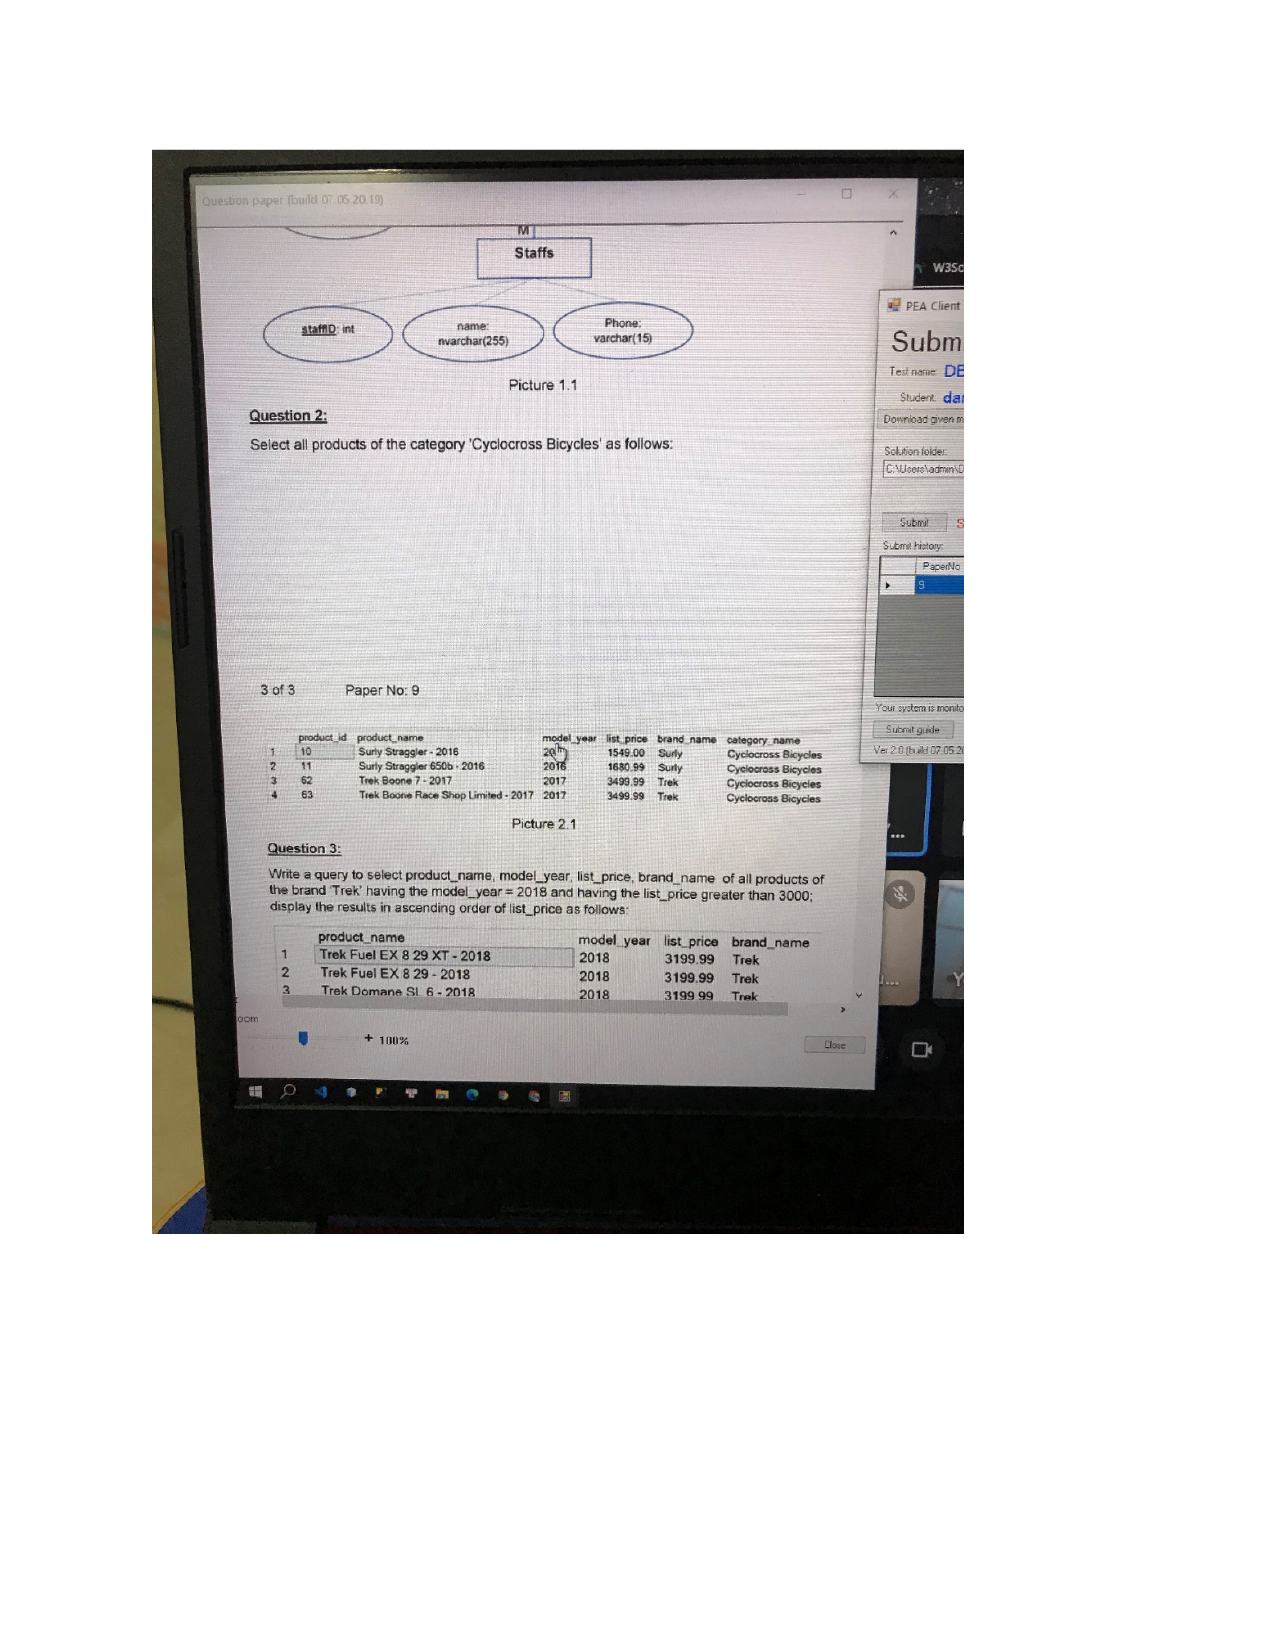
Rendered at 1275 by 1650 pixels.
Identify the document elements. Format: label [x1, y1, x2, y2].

picture [152, 151, 964, 1233]
